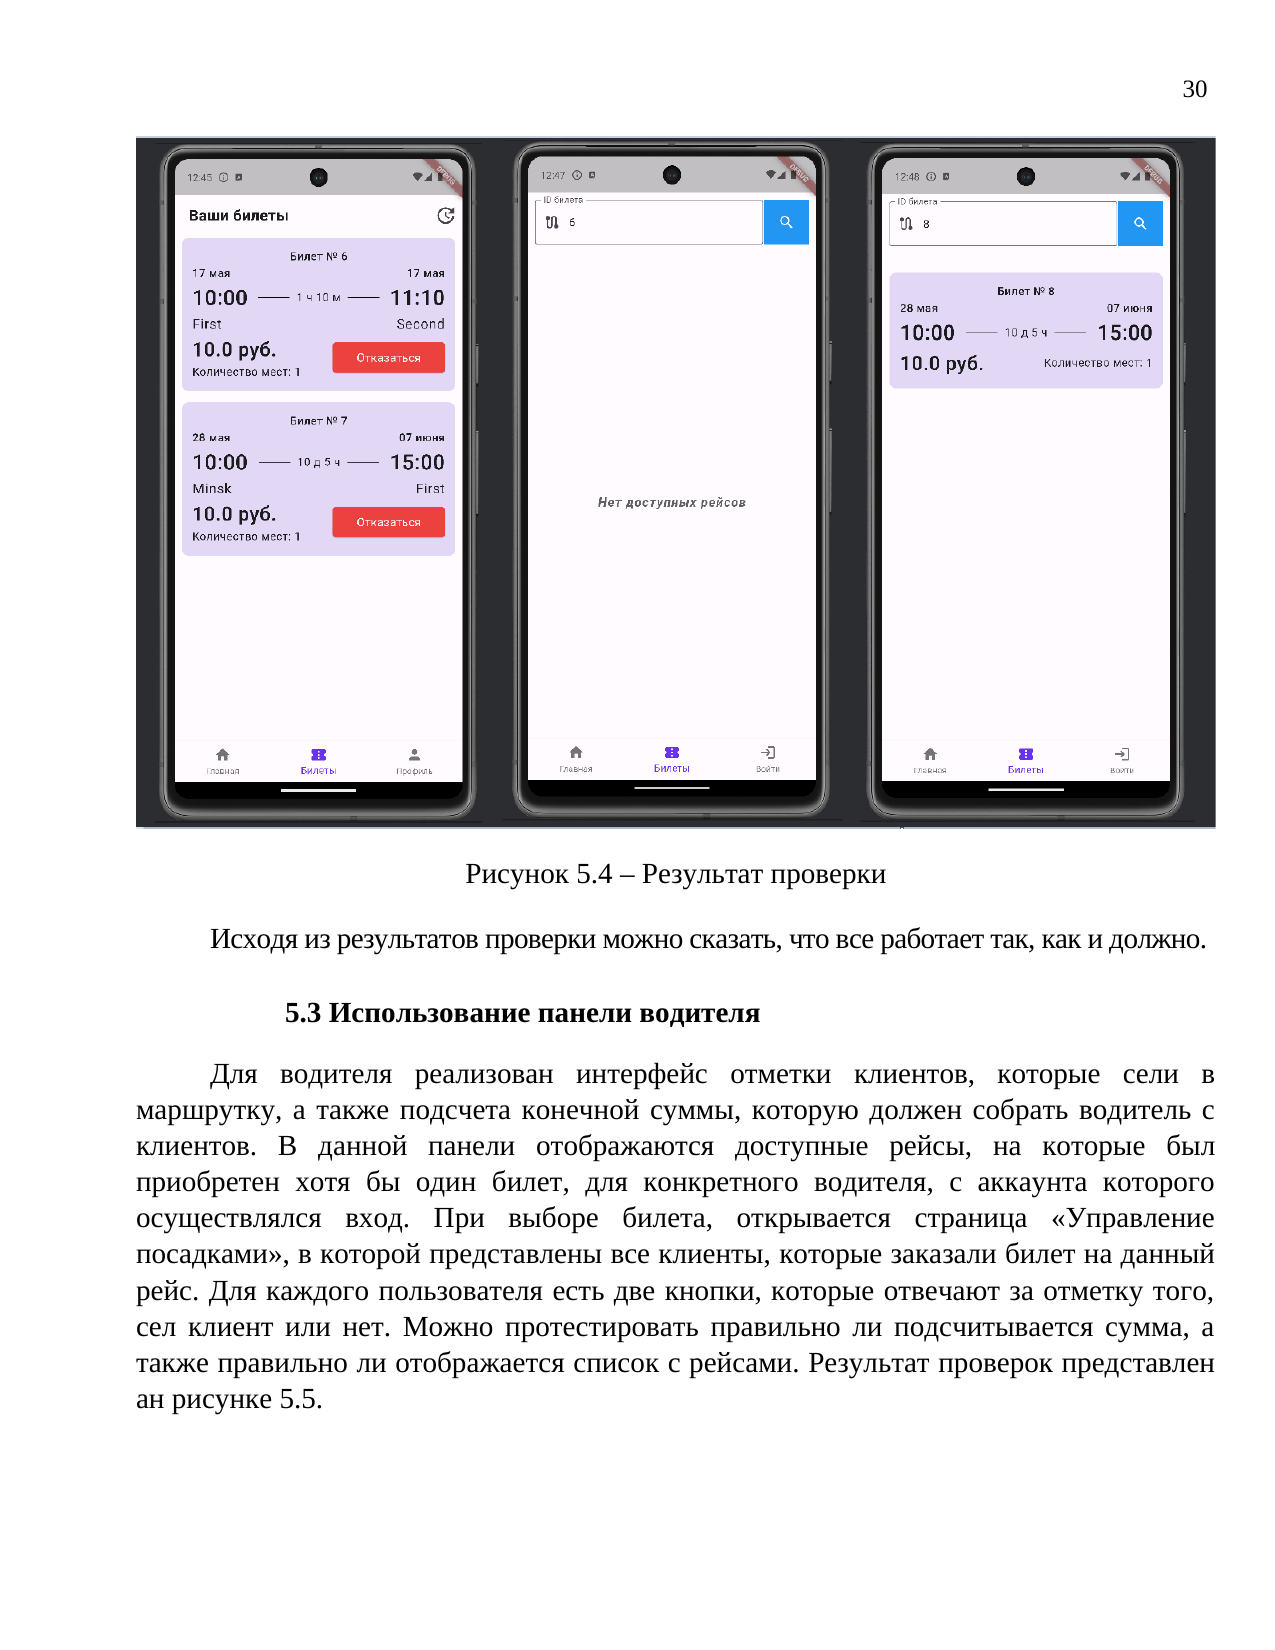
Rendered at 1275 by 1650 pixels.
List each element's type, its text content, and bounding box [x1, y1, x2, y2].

text Рисунок 5.4 – Результат проверки [136, 856, 1216, 889]
list Использование панели водителя [211, 995, 1216, 1028]
picture [136, 136, 1216, 829]
text Для водителя реализован интерфейс отметки клиентов, которые сели в маршрутку, а также подсчета конечной суммы, которую должен собрать водитель с клиентов. В данной панели отображаются доступные рейсы, на которые был приобретен хотя бы один билет, для конкретного водителя, с аккаунта которого осуществлялся вход. При выборе билета, открывается страница «Управление посадками», в которой представлены все клиенты, которые заказали билет на данный рейс. Для каждого пользователя есть две кнопки, которые отвечают за отметку того, сел клиент или нет. Можно протестировать правильно ли подсчитывается сумма, а также правильно ли отображается список с рейсами. Результат проверок представлен ан рисунке 5.5. [136, 1056, 1216, 1415]
text Исходя из результатов проверки можно сказать, что все работает так, как и должно. [136, 921, 1216, 955]
